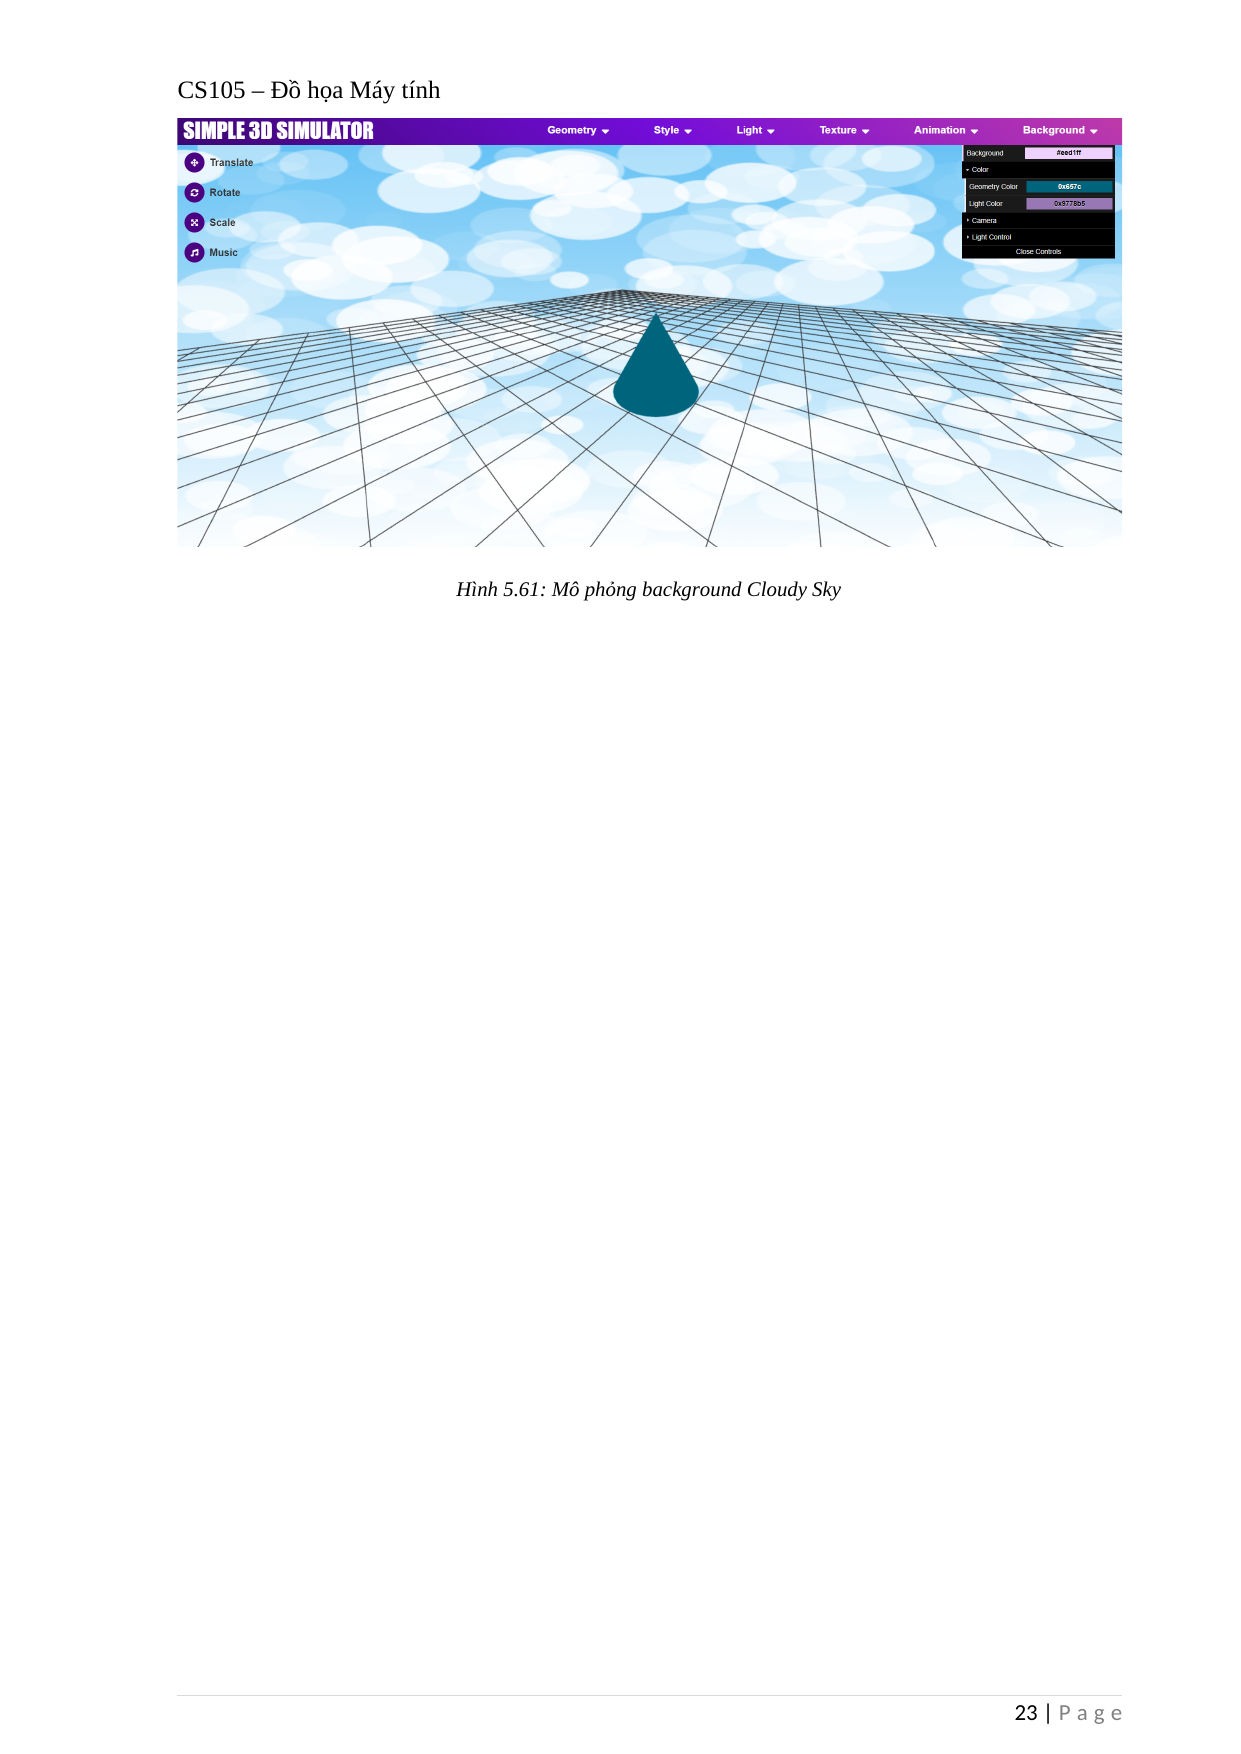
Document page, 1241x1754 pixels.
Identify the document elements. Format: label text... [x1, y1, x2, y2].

picture [177, 118, 1123, 547]
